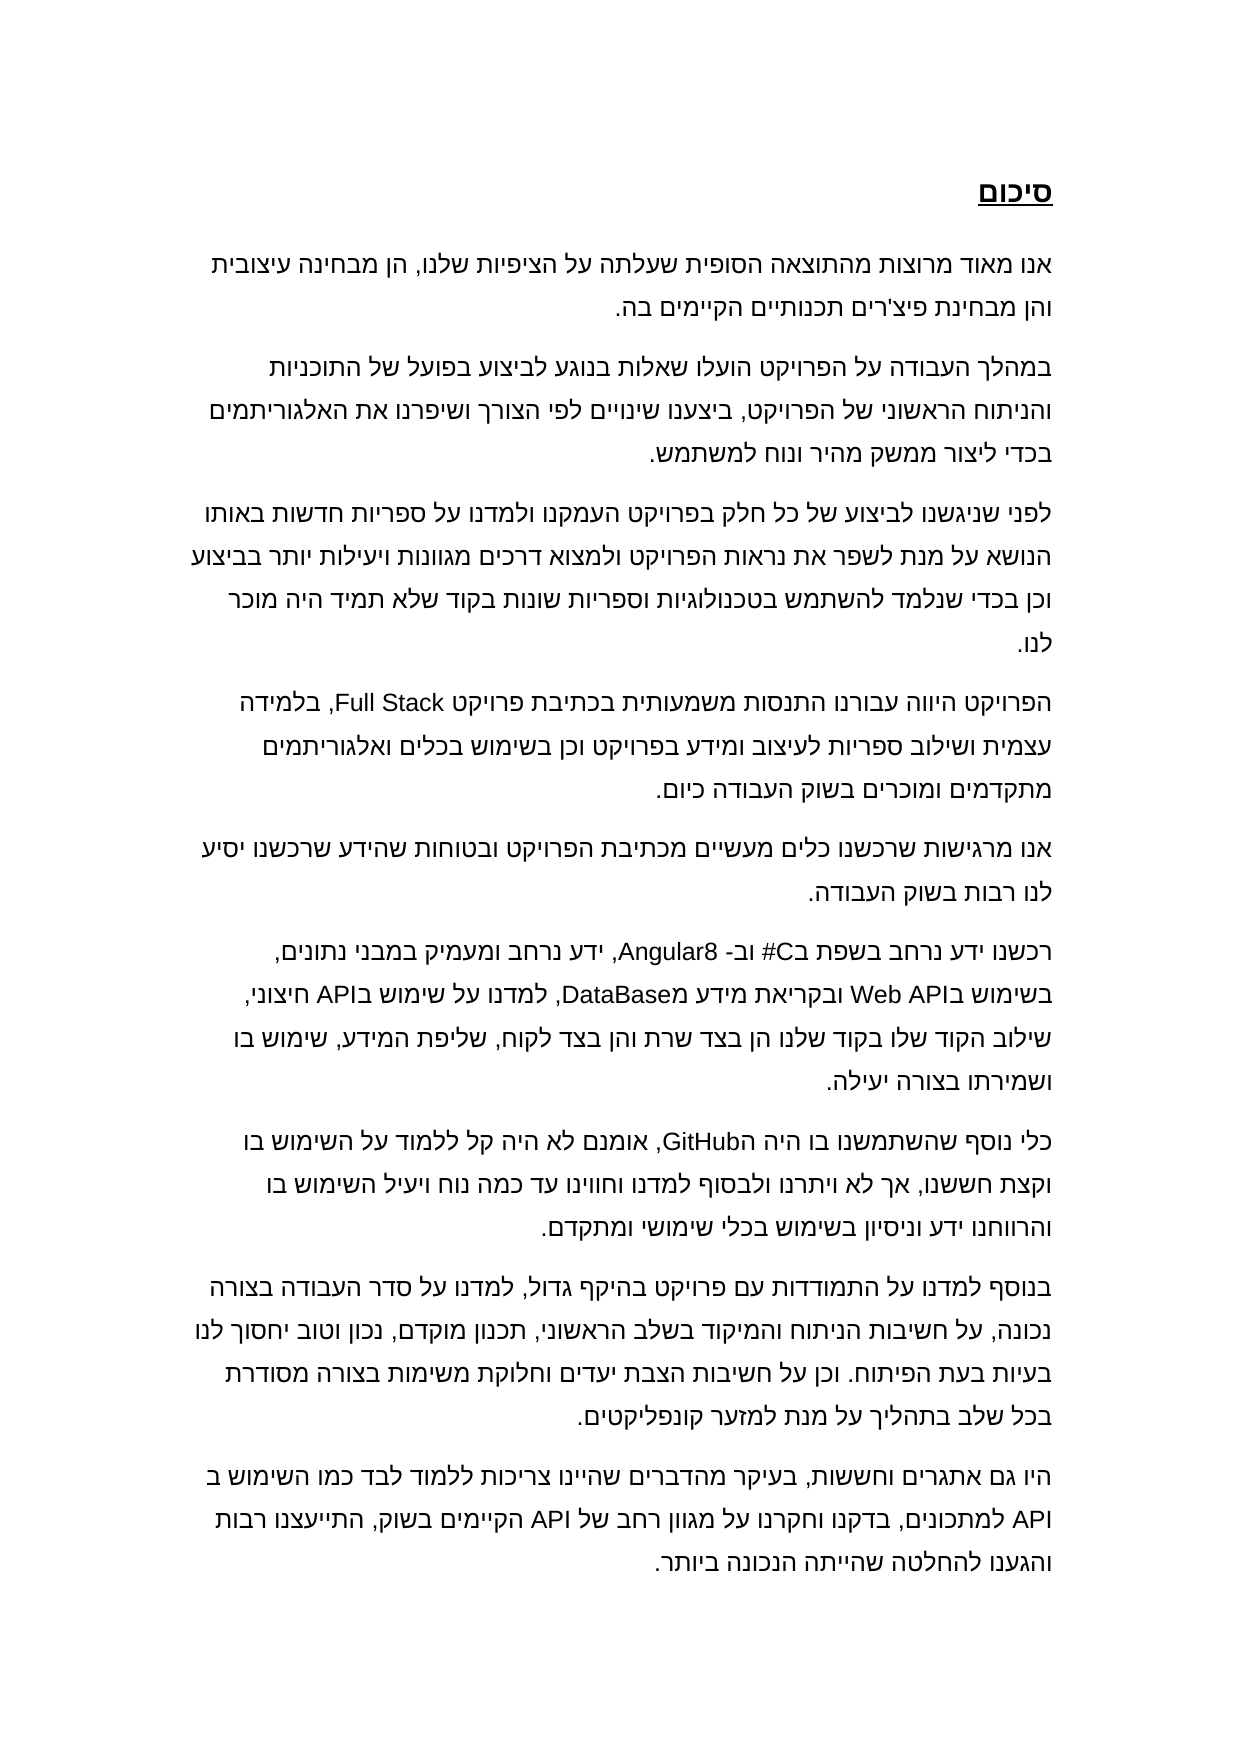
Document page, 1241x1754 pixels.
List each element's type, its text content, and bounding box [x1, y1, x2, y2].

text הפרויקט היווה עבורנו התנסות משמעותית בכתיבת פרויקט Full Stack, בלמידה עצמית ושילוב ספריות לעיצוב ומידע בפרויקט וכן בשימוש בכלים ואלגוריתמים מתקדמים ומוכרים בשוק העבודה כיום. [187, 688, 1053, 803]
text במהלך העבודה על הפרויקט הועלו שאלות בנוגע לביצוע בפועל של התוכניות והניתוח הראשוני של הפרויקט, ביצענו שינויים לפי הצורך ושיפרנו את האלגוריתמים בכדי ליצור ממשק מהיר ונוח למשתמש. [187, 353, 1053, 468]
text בנוסף למדנו על התמודדות עם פרויקט בהיקף גדול, למדנו על סדר העבודה בצורה נכונה, על חשיבות הניתוח והמיקוד בשלב הראשוני, תכנון מוקדם, נכון וטוב יחסוך לנו בעיות בעת הפיתוח. וכן על חשיבות הצבת יעדים וחלוקת משימות בצורה מסודרת בכל שלב בתהליך על מנת למזער קונפליקטים. [187, 1273, 1053, 1431]
text אנו מאוד מרוצות מהתוצאה הסופית שעלתה על הציפיות שלנו, הן מבחינה עיצובית והן מבחינת פיצ'רים תכנותיים הקיימים בה. [187, 250, 1053, 322]
text כלי נוסף שהשתמשנו בו היה הGitHub, אומנם לא היה קל ללמוד על השימוש בו וקצת חששנו, אך לא ויתרנו ולבסוף למדנו וחווינו עד כמה נוח ויעיל השימוש בו והרווחנו ידע וניסיון בשימוש בכלי שימושי ומתקדם. [187, 1127, 1053, 1242]
text סיכום [187, 175, 1053, 208]
text לפני שניגשנו לביצוע של כל חלק בפרויקט העמקנו ולמדנו על ספריות חדשות באותו הנושא על מנת לשפר את נראות הפרויקט ולמצוא דרכים מגוונות ויעילות יותר בביצוע וכן בכדי שנלמד להשתמש בטכנולוגיות וספריות שונות בקוד שלא תמיד היה מוכר לנו. [187, 499, 1053, 657]
text אנו מרגישות שרכשנו כלים מעשיים מכתיבת הפרויקט ובטוחות שהידע שרכשנו יסיע לנו רבות בשוק העבודה. [187, 834, 1053, 906]
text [187, 1462, 1053, 1577]
text רכשנו ידע נרחב בשפת בC# וב- Angular8, ידע נרחב ומעמיק במבני נתונים, בשימוש בWeb API ובקריאת מידע מDataBase, למדנו על שימוש בAPI חיצוני, שילוב הקוד שלו בקוד שלנו הן בצד שרת והן בצד לקוח, שליפת המידע, שימוש בו ושמירתו בצורה יעילה. [187, 937, 1053, 1096]
